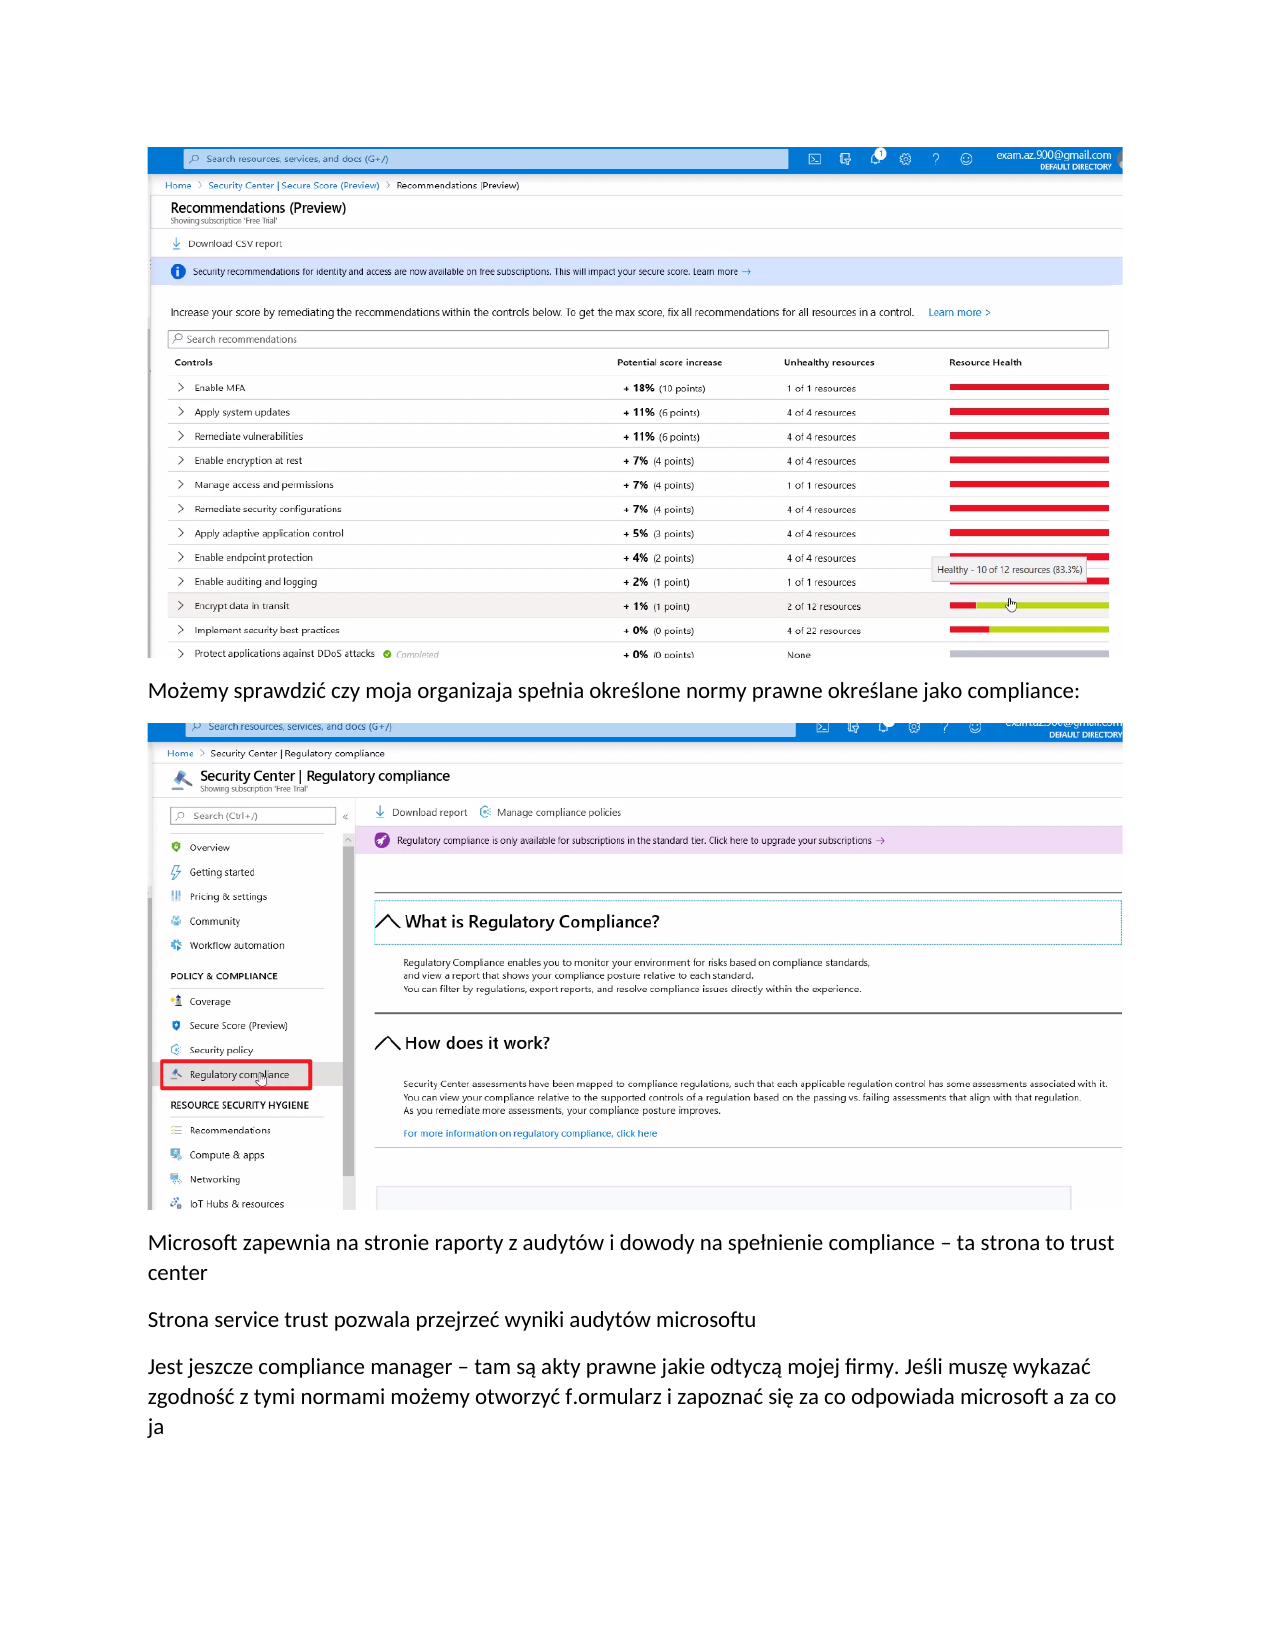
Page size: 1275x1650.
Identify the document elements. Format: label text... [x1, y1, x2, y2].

text Możemy sprawdzić czy moja organizaja spełnia określone normy prawne określane jako compliance: [148, 677, 1127, 705]
text Jest jeszcze compliance manager – tam są akty prawne jakie odtyczą mojej firmy. Jeśli muszę wykazać zgodność z tymi normami możemy otworzyć f.ormularz i zapoznać się za co odpowiada microsoft a za co ja [148, 1352, 1127, 1440]
text Microsoft zapewnia na stronie raporty z audytów i dowody na spełnienie compliance – ta strona to trust center [148, 1228, 1127, 1286]
picture [147, 723, 1123, 1210]
picture [147, 147, 1123, 658]
text Strona service trust pozwala przejrzeć wyniki audytów microsoftu [148, 1305, 1127, 1333]
